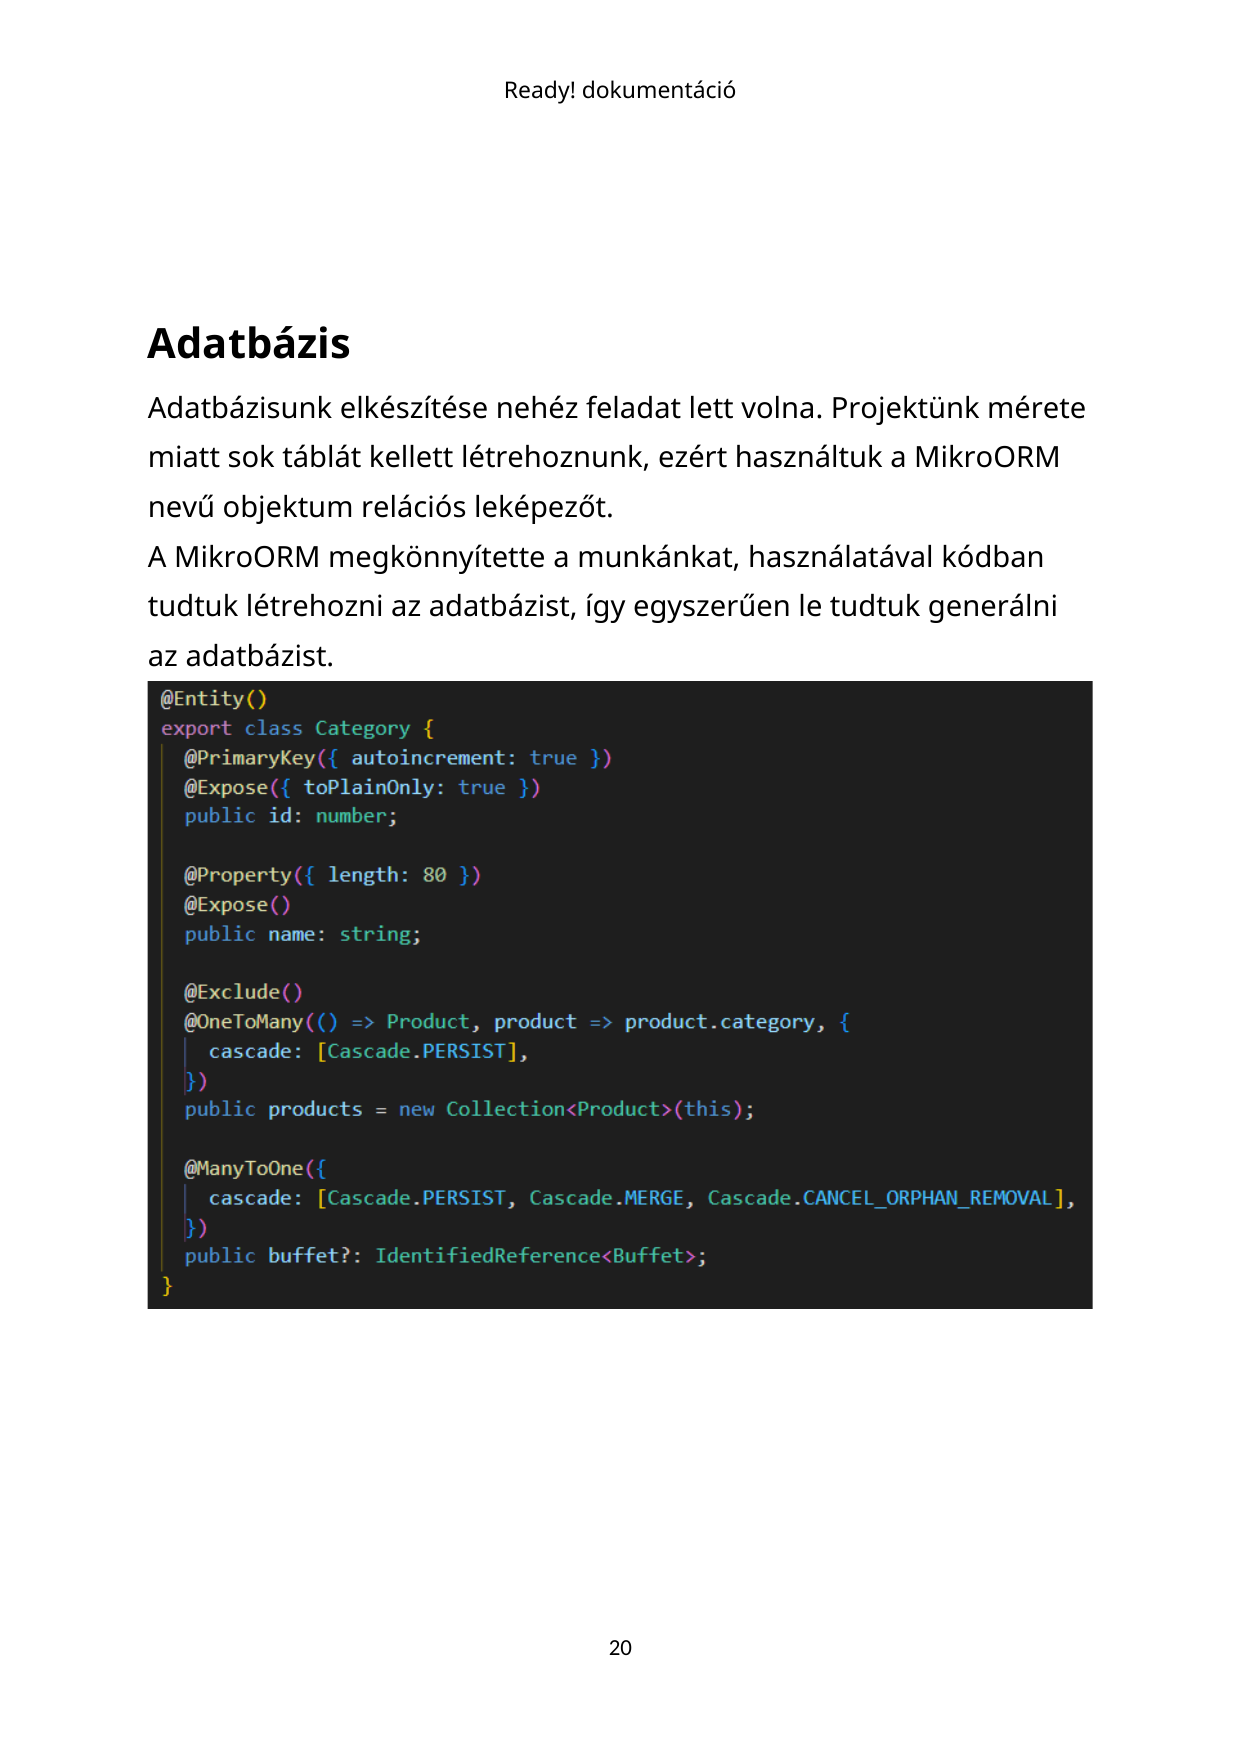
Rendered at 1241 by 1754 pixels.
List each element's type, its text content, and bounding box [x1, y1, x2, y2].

text Adatbázisunk elkészítése nehéz feladat lett volna. Projektünk mérete miatt sok táblát kellett létrehoznunk, ezért használtuk a MikroORM nevű objektum relációs leképezőt. A MikroORM megkönnyítette a munkánkat, használatával kódban tudtuk létrehozni az adatbázist, így egyszerűen le tudtuk generálni az adatbázist. [148, 387, 1093, 681]
subtitle Adatbázis [148, 313, 1093, 370]
picture [147, 681, 1093, 1309]
